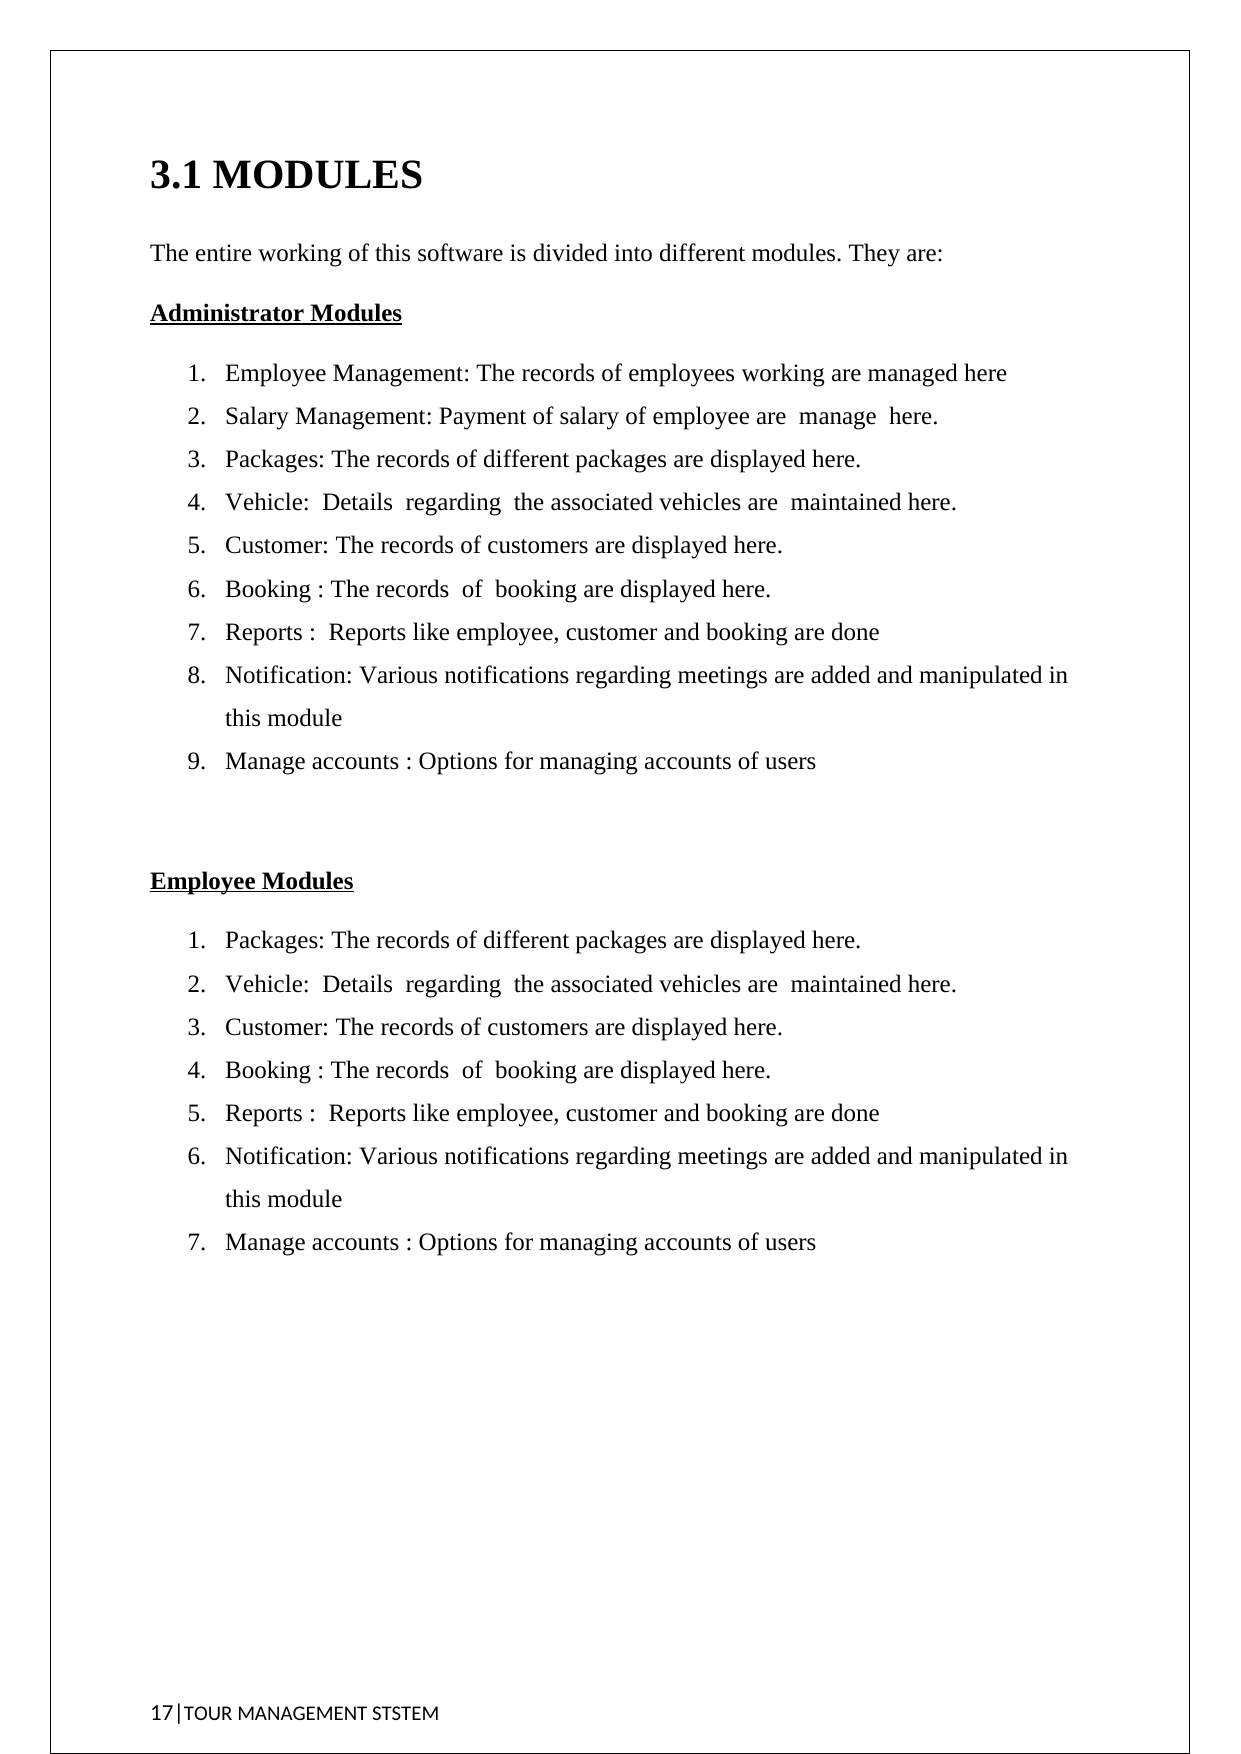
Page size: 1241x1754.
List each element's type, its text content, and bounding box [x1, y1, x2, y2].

list Customer: The records of customers are displayed here. [187, 531, 1090, 559]
list Vehicle: Details regarding the associated vehicles are maintained here. [187, 969, 1090, 997]
list Manage accounts : Options for managing accounts of users [187, 746, 1090, 775]
list Packages: The records of different packages are displayed here. [187, 926, 1090, 954]
text Administrator Modules [150, 298, 1090, 327]
list Reports : Reports like employee, customer and booking are done [187, 1098, 1090, 1127]
list Employee Management: The records of employees working are managed here [187, 358, 1090, 387]
list Customer: The records of customers are displayed here. [187, 1012, 1090, 1041]
list Packages: The records of different packages are displayed here. [187, 444, 1090, 473]
list Reports : Reports like employee, customer and booking are done [187, 617, 1090, 646]
list Vehicle: Details regarding the associated vehicles are maintained here. [187, 487, 1090, 516]
list Salary Management: Payment of salary of employee are manage here. [187, 401, 1090, 430]
text Employee Modules [150, 866, 1090, 894]
text 3.1 MODULES [150, 150, 1090, 198]
list Booking : The records of booking are displayed here. [187, 1055, 1090, 1084]
list Booking : The records of booking are displayed here. [187, 574, 1090, 602]
list Notification: Various notifications regarding meetings are added and manipulated in this module [187, 1141, 1090, 1213]
list Notification: Various notifications regarding meetings are added and manipulated in this module [187, 660, 1090, 732]
text The entire working of this software is divided into different modules. They are: [150, 238, 1090, 267]
list Manage accounts : Options for managing accounts of users [187, 1227, 1090, 1256]
